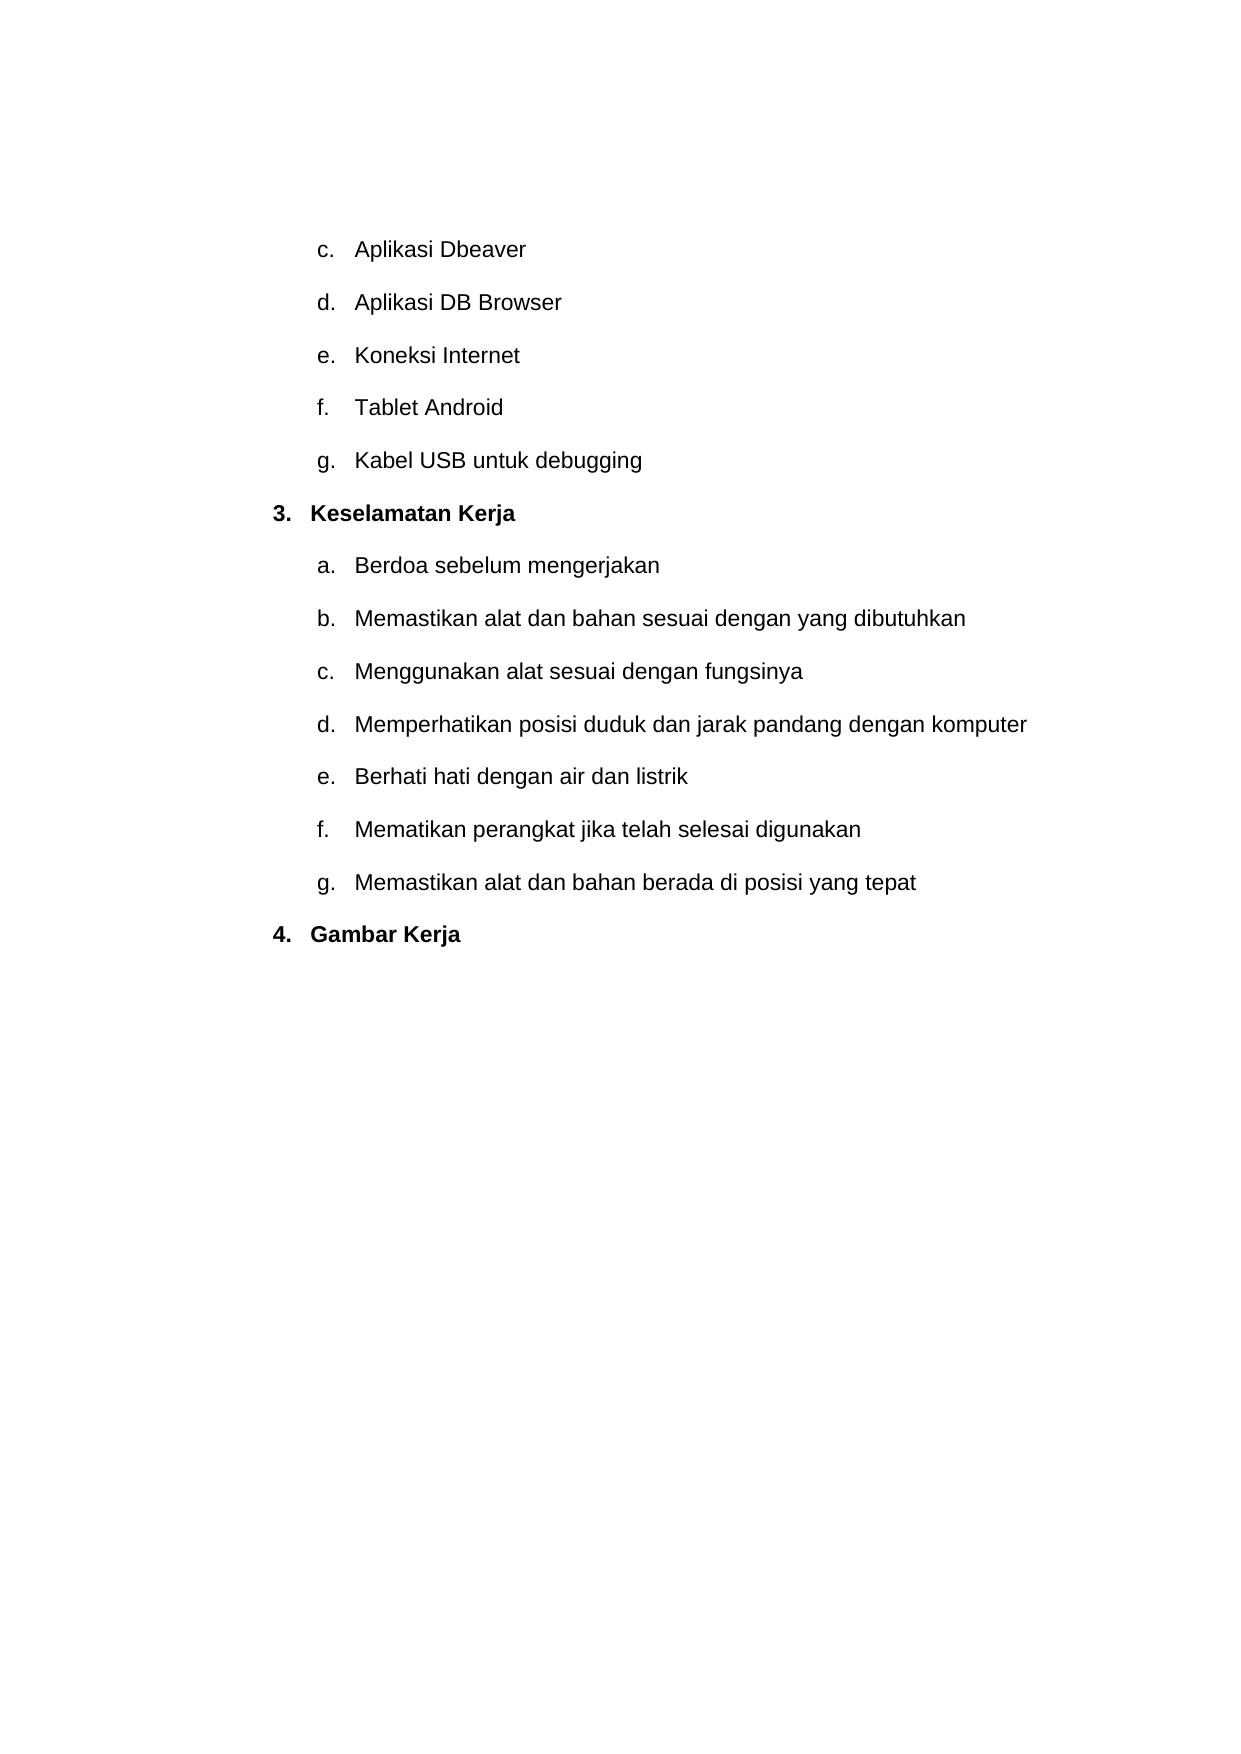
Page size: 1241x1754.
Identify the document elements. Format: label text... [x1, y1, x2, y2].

list Koneksi Internet [317, 342, 1063, 368]
list Mematikan perangkat jika telah selesai digunakan [317, 816, 1063, 842]
list Berhati hati dengan air dan listrik [317, 763, 1063, 790]
subtitle Gambar Kerja [273, 921, 1063, 948]
list Berdoa sebelum mengerjakan [317, 552, 1063, 579]
list Memperhatikan posisi duduk dan jarak pandang dengan komputer [317, 711, 1063, 737]
list Menggunakan alat sesuai dengan fungsinya [317, 658, 1063, 684]
list Kabel USB untuk debugging [317, 447, 1063, 473]
subtitle Keselamatan Kerja [273, 500, 1063, 526]
list Memastikan alat dan bahan berada di posisi yang tepat [317, 869, 1063, 895]
list Aplikasi Dbeaver [317, 236, 1063, 263]
list Aplikasi DB Browser [317, 289, 1063, 315]
list Memastikan alat dan bahan sesuai dengan yang dibutuhkan [317, 605, 1063, 632]
list Tablet Android [317, 394, 1063, 421]
